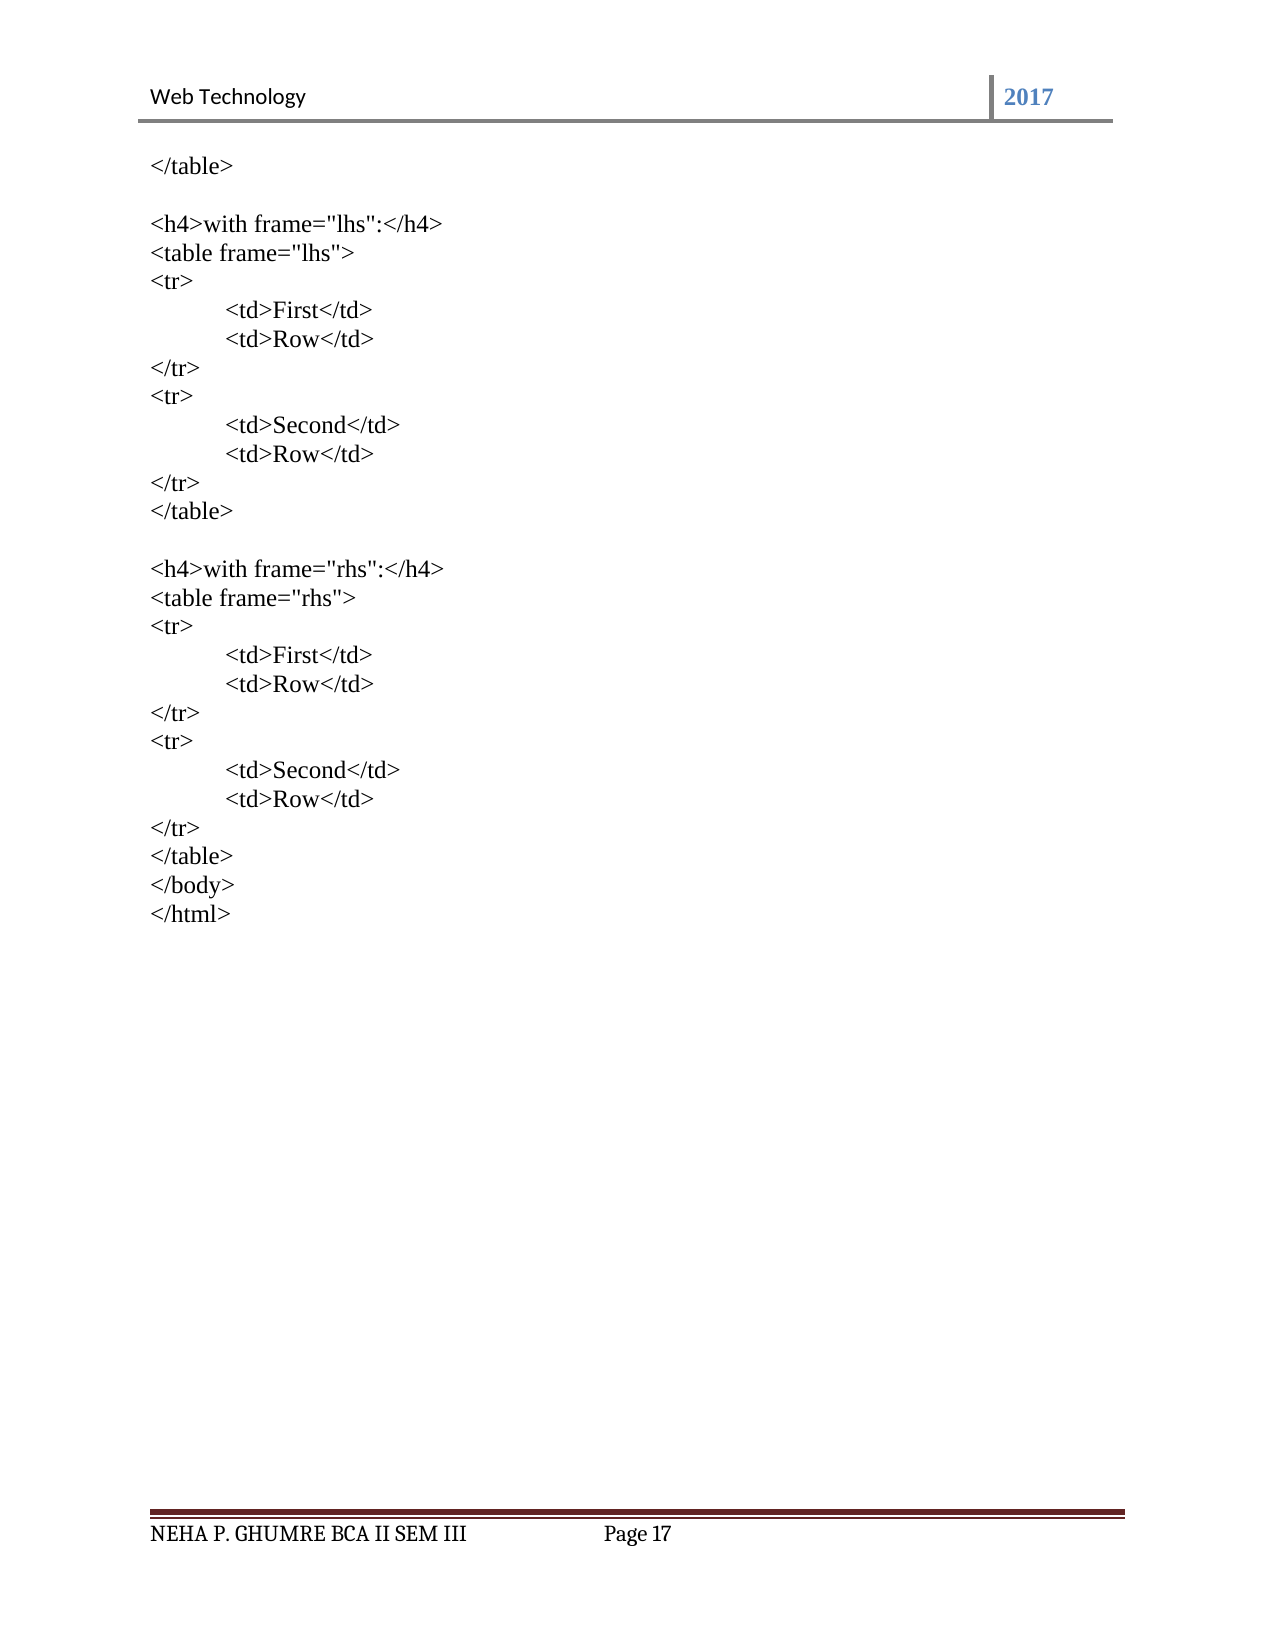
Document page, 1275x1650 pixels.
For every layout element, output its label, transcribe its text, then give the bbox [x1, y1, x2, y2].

text </tr> [150, 813, 1125, 841]
text <td>Second</td> [150, 755, 1125, 784]
text </table> [150, 496, 1125, 525]
text <tr> [150, 611, 1125, 640]
text </table> [150, 841, 1125, 870]
text <td>Row</td> [150, 439, 1125, 468]
text <table frame="lhs"> [150, 238, 1125, 266]
text <tr> [150, 381, 1125, 410]
text <td>First</td> [150, 640, 1125, 669]
text </body> [150, 870, 1125, 899]
text </tr> [150, 353, 1125, 381]
text </tr> [150, 698, 1125, 726]
text </tr> [150, 468, 1125, 496]
text <td>Row</td> [150, 784, 1125, 813]
text <td>Second</td> [150, 410, 1125, 439]
text </table> [150, 151, 1125, 180]
text <table frame="rhs"> [150, 583, 1125, 611]
text <h4>with frame="lhs":</h4> [150, 209, 1125, 238]
text <h4>with frame="rhs":</h4> [150, 554, 1125, 583]
text </html> [150, 899, 1125, 928]
text <td>First</td> [150, 295, 1125, 324]
text <tr> [150, 726, 1125, 755]
text <td>Row</td> [150, 324, 1125, 353]
text <tr> [150, 266, 1125, 295]
text <td>Row</td> [150, 669, 1125, 698]
